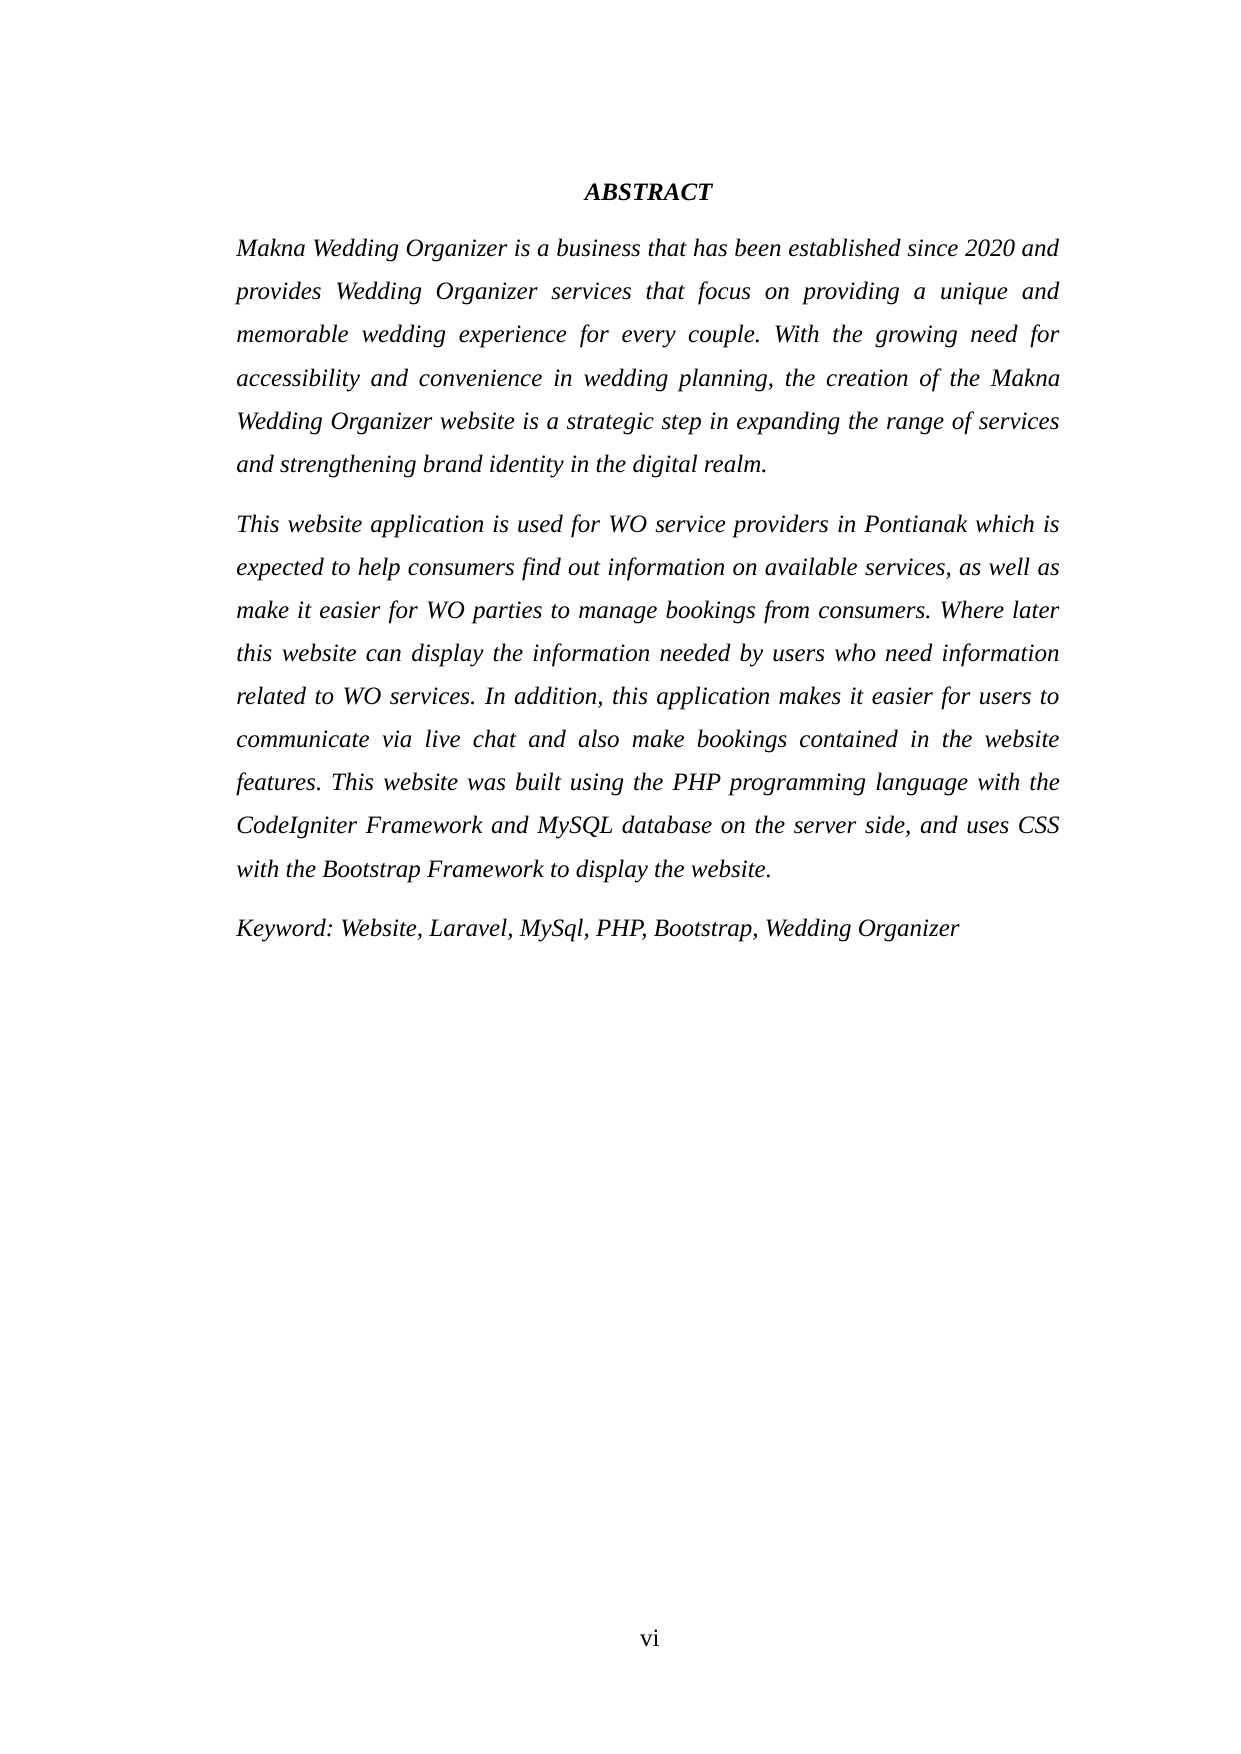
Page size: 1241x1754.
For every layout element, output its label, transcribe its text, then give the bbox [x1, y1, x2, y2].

text Makna Wedding Organizer is a business that has been established since 2020 and provides Wedding Organizer services that focus on providing a unique and memorable wedding experience for every couple. With the growing need for accessibility and convenience in wedding planning, the creation of the Makna Wedding Organizer website is a strategic step in expanding the range of services and strengthening brand identity in the digital realm. [236, 233, 1063, 478]
text Keyword: Website, Laravel, MySql, PHP, Bootstrap, Wedding Organizer [236, 913, 1063, 942]
text This website application is used for WO service providers in Pontianak which is expected to help consumers find out information on available services, as well as make it easier for WO parties to manage bookings from consumers. Where later this website can display the information needed by users who need information related to WO services. In addition, this application makes it easier for users to communicate via live chat and also make bookings contained in the website features. This website was built using the PHP programming language with the CodeIgniter Framework and MySQL database on the server side, and uses CSS with the Bootstrap Framework to display the website. [236, 509, 1063, 882]
subtitle ABSTRACT [236, 177, 1063, 206]
